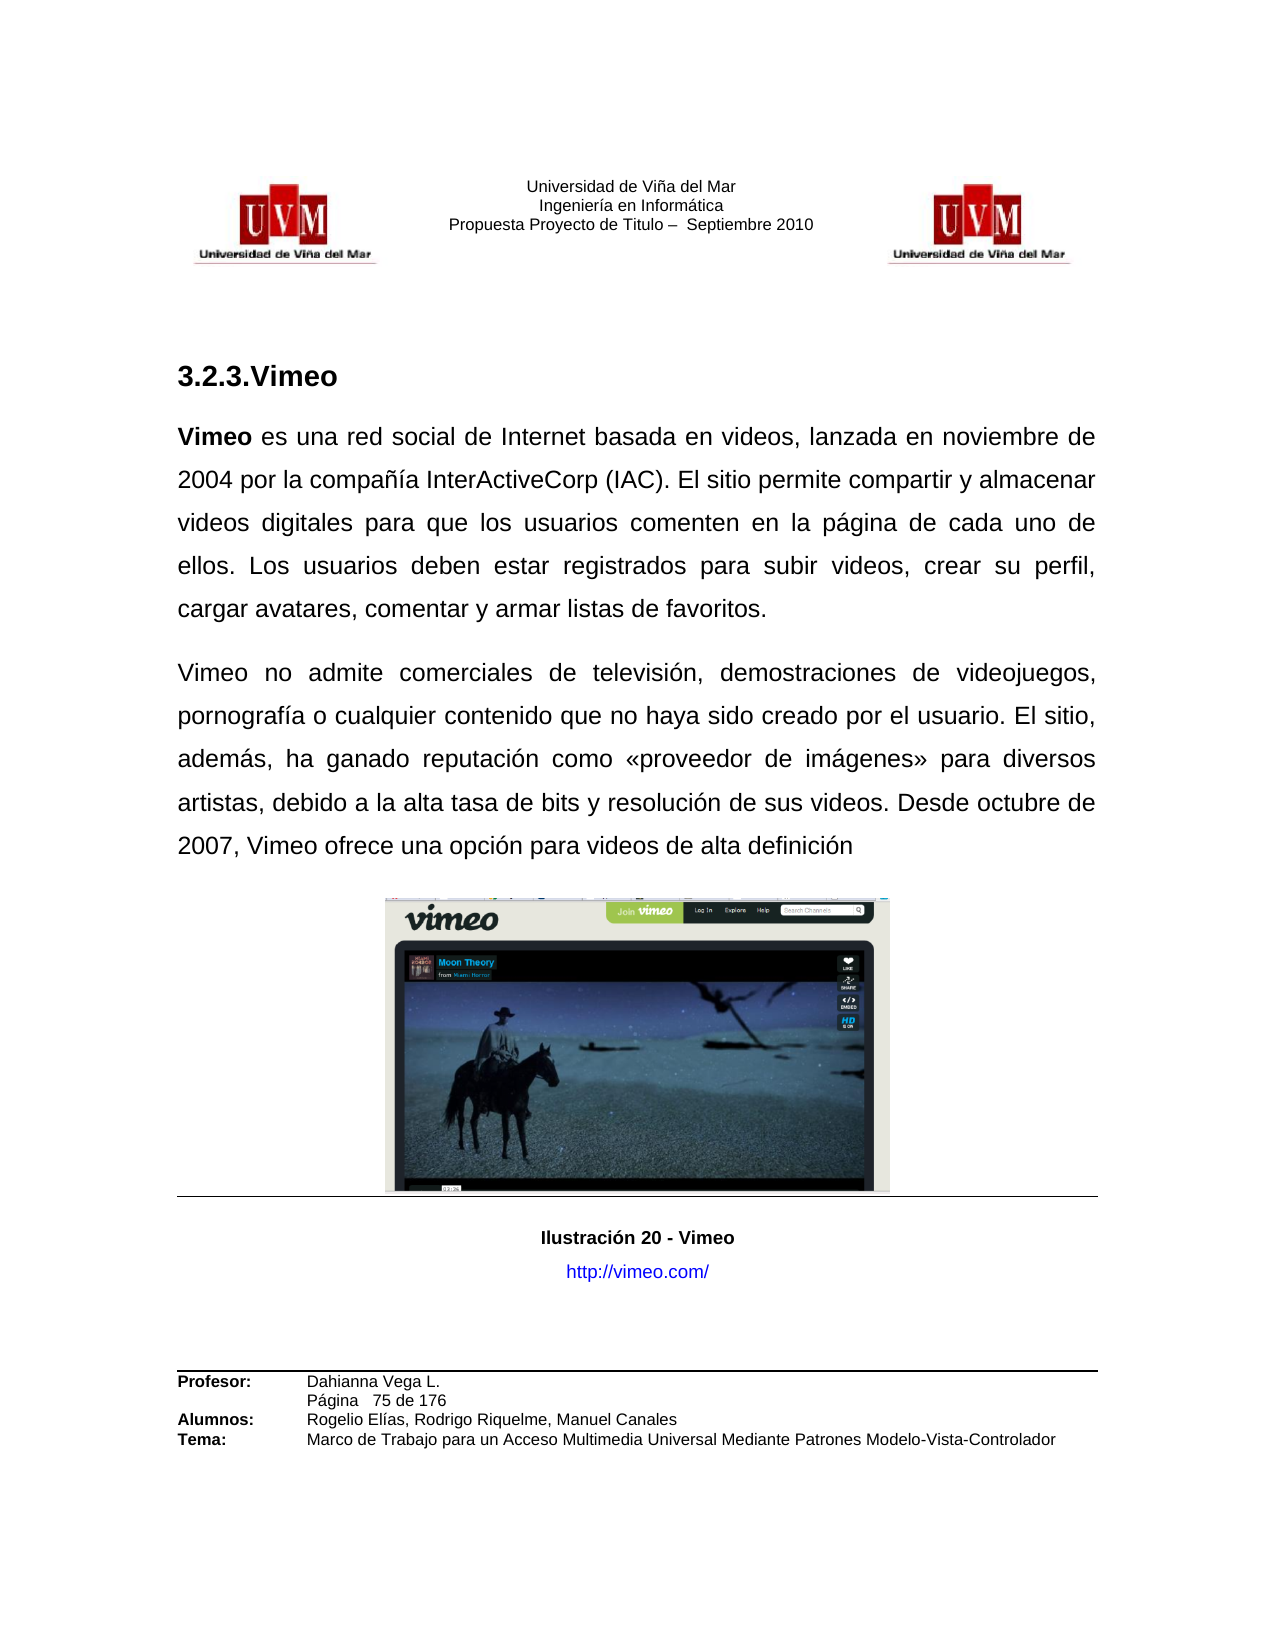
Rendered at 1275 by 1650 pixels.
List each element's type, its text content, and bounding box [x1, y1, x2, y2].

picture [871, 176, 1084, 267]
text http://vimeo.com/ [177, 1261, 1098, 1282]
text Vimeo no admite comerciales de televisión, demostraciones de videojuegos, pornografía o cualquier contenido que no haya sido creado por el usuario. El sitio, además, ha ganado reputación como «proveedor de imágenes» para diversos artistas, debido a la alta tasa de bits y resolución de sus videos. Desde octubre de 2007, Vimeo ofrece una opción para videos de alta definición [177, 658, 1098, 859]
picture [385, 898, 890, 1194]
picture [177, 176, 390, 267]
text Vimeo es una red social de Internet basada en videos, lanzada en noviembre de 2004 por la compañía InterActiveCorp (IAC). El sitio permite compartir y almacenar videos digitales para que los usuarios comenten en la página de cada uno de ellos. Los usuarios deben estar registrados para subir videos, crear su perfil, cargar avatares, comentar y armar listas de favoritos. [177, 422, 1098, 623]
subtitle 3.2.3.Vimeo [177, 359, 1098, 392]
text Ilustración 20 - Vimeo [177, 1226, 1098, 1248]
